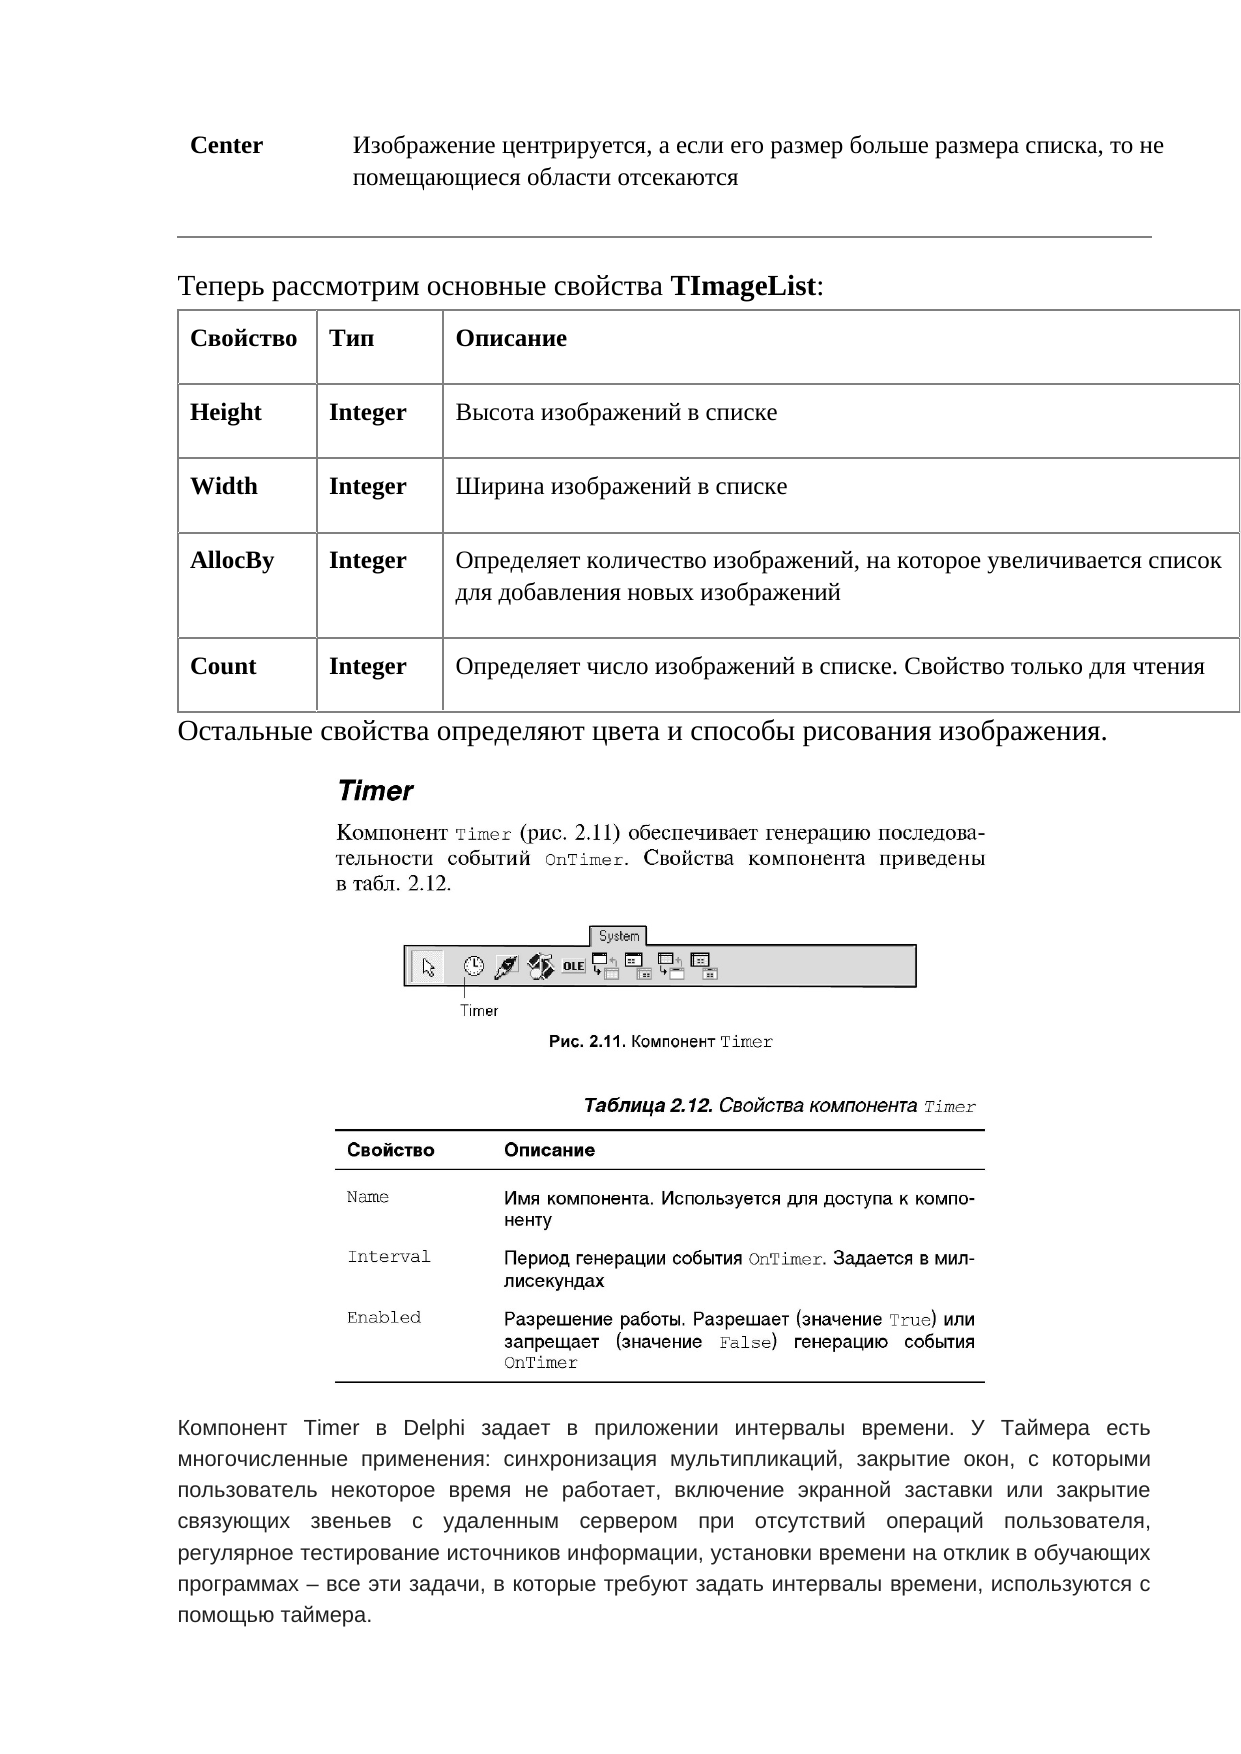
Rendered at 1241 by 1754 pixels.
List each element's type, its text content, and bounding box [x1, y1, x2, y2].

table_cell Определяет количество изображений, на которое увеличивается список для добавления новых изображений [444, 534, 1239, 637]
table_cell Height [179, 385, 316, 457]
table_cell Ширина изображений в списке [444, 459, 1239, 531]
table_cell Integer [318, 459, 442, 531]
table_header Описание [444, 311, 1239, 383]
text Теперь рассмотрим основные свойства TImageList: [177, 268, 1152, 302]
table_cell Width [179, 459, 316, 531]
table_cell Integer [318, 385, 442, 457]
table_cell Count [179, 639, 317, 711]
table_cell Изображение центрируется, а если его размер больше размера списка, то не помещающиеся области отсекаются [340, 118, 1240, 222]
table_cell Integer [318, 534, 442, 637]
table_cell Определяет число изображений в списке. Свойство только для чтения [443, 639, 1239, 711]
table_cell Center [177, 118, 340, 222]
table_header Тип [318, 311, 442, 383]
table_cell Integer [317, 639, 443, 711]
table_cell Высота изображений в списке [444, 385, 1239, 457]
text Остальные свойства определяют цвета и способы рисования изображения. [177, 713, 1152, 746]
table_header Свойство [179, 311, 316, 383]
table_cell AllocBy [179, 534, 316, 637]
picture [329, 767, 1000, 1394]
